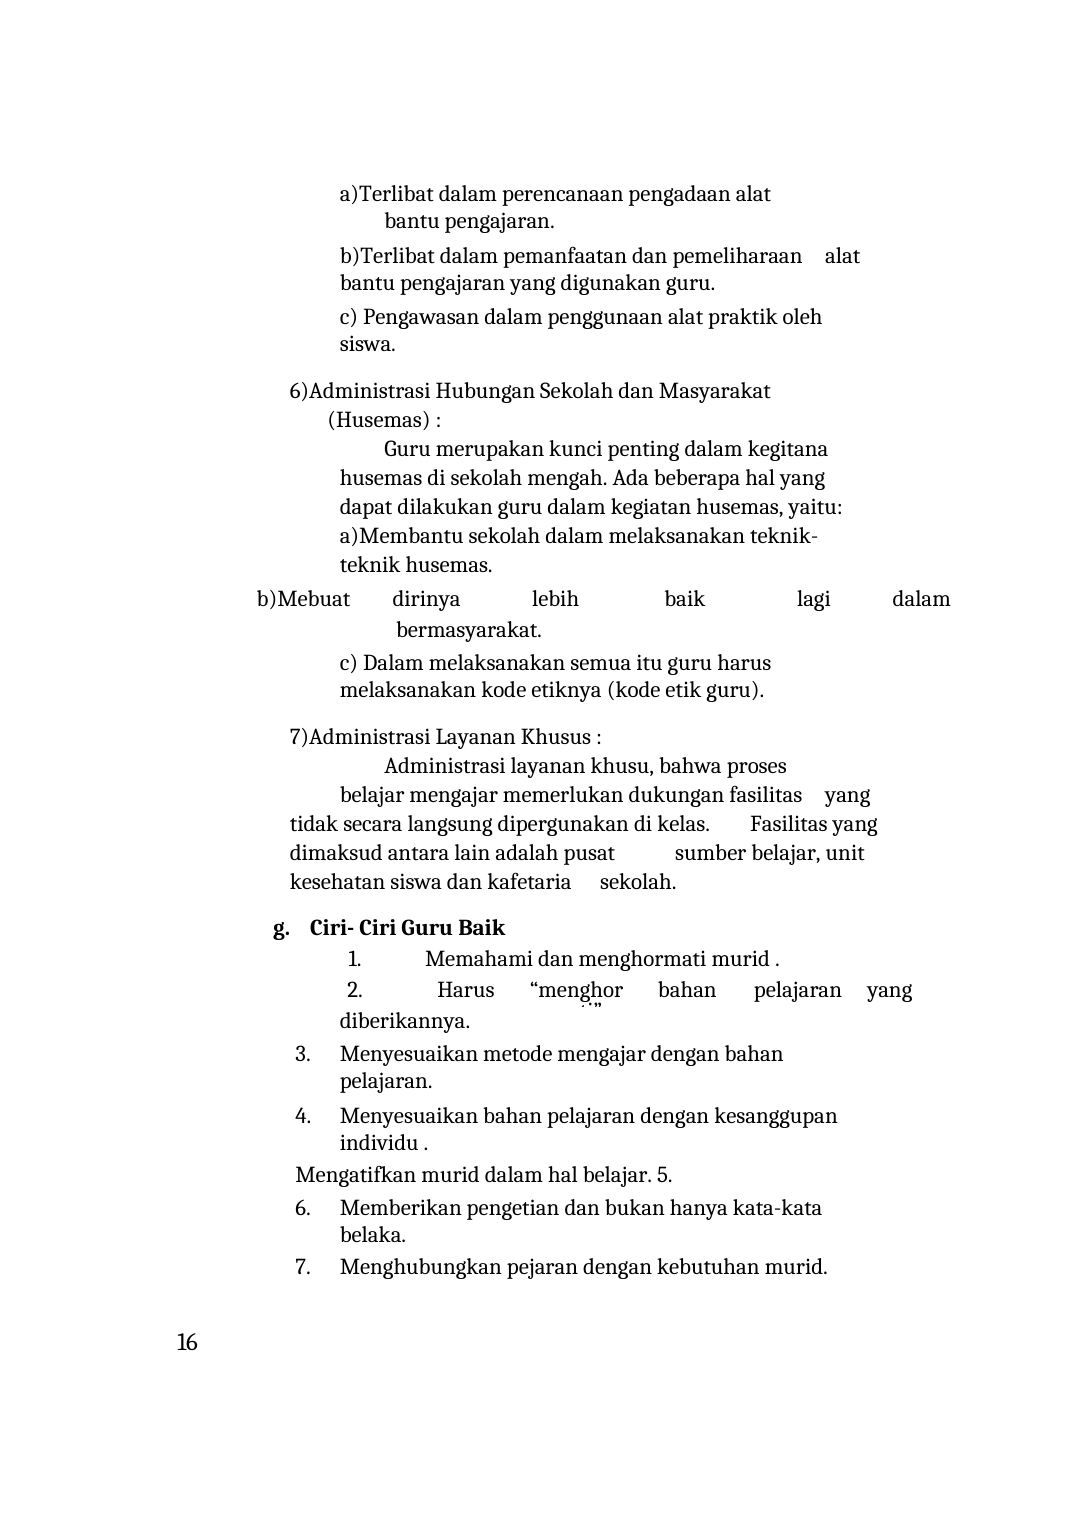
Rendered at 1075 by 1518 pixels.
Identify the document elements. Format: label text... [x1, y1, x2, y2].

text bermasyarakat. [150, 619, 542, 642]
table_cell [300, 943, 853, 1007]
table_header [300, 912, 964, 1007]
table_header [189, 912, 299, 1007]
text 7. Menghubungkan pejaran dengan kebutuhan murid. [295, 1257, 925, 1279]
text 7)Administrasi Layanan Khusus : Administrasi layanan khusu, bahwa proses belajar mengajar memerlukan dukungan fasilitas yang tidak secara langsung dipergunakan di kelas. Fasilitas yang dimaksud antara lain adalah pusat sumber belajar, unit kesehatan siswa dan kafetaria sekolah. [289, 724, 880, 895]
text diberikannya. [339, 1011, 925, 1033]
text 3. Menyesuaikan metode mengajar dengan bahan pelajaran. [295, 1041, 880, 1094]
text 16 [177, 1331, 925, 1355]
text c) Pengawasan dalam penggunaan alat praktik oleh siswa. [339, 304, 880, 357]
text a)Terlibat dalam perencanaan pengadaan alat bantu pengajaran. [339, 181, 880, 234]
text 4. Menyesuaikan bahan pelajaran dengan kesanggupan individu . [295, 1103, 880, 1156]
text Mengatifkan murid dalam hal belajar. 5. [295, 1164, 925, 1187]
text 6)Administrasi Hubungan Sekolah dan Masyarakat (Husemas) : Guru merupakan kunci penting dalam kegitana husemas di sekolah mengah. Ada beberapa hal yang dapat dilakukan guru dalam kegiatan husemas, yaitu: a)Membantu sekolah dalam melaksanakan teknik- teknik husemas. [289, 378, 880, 578]
text b)Terlibat dalam pemanfaatan dan pemeliharaan alat bantu pengajaran yang digunakan guru. [339, 242, 880, 296]
text 6. Memberikan pengetian dan bukan hanya kata-kata belaka. [295, 1195, 880, 1248]
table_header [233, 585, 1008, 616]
text c) Dalam melaksanakan semua itu guru harus melaksanakan kode etiknya (kode etik guru). [339, 650, 880, 703]
